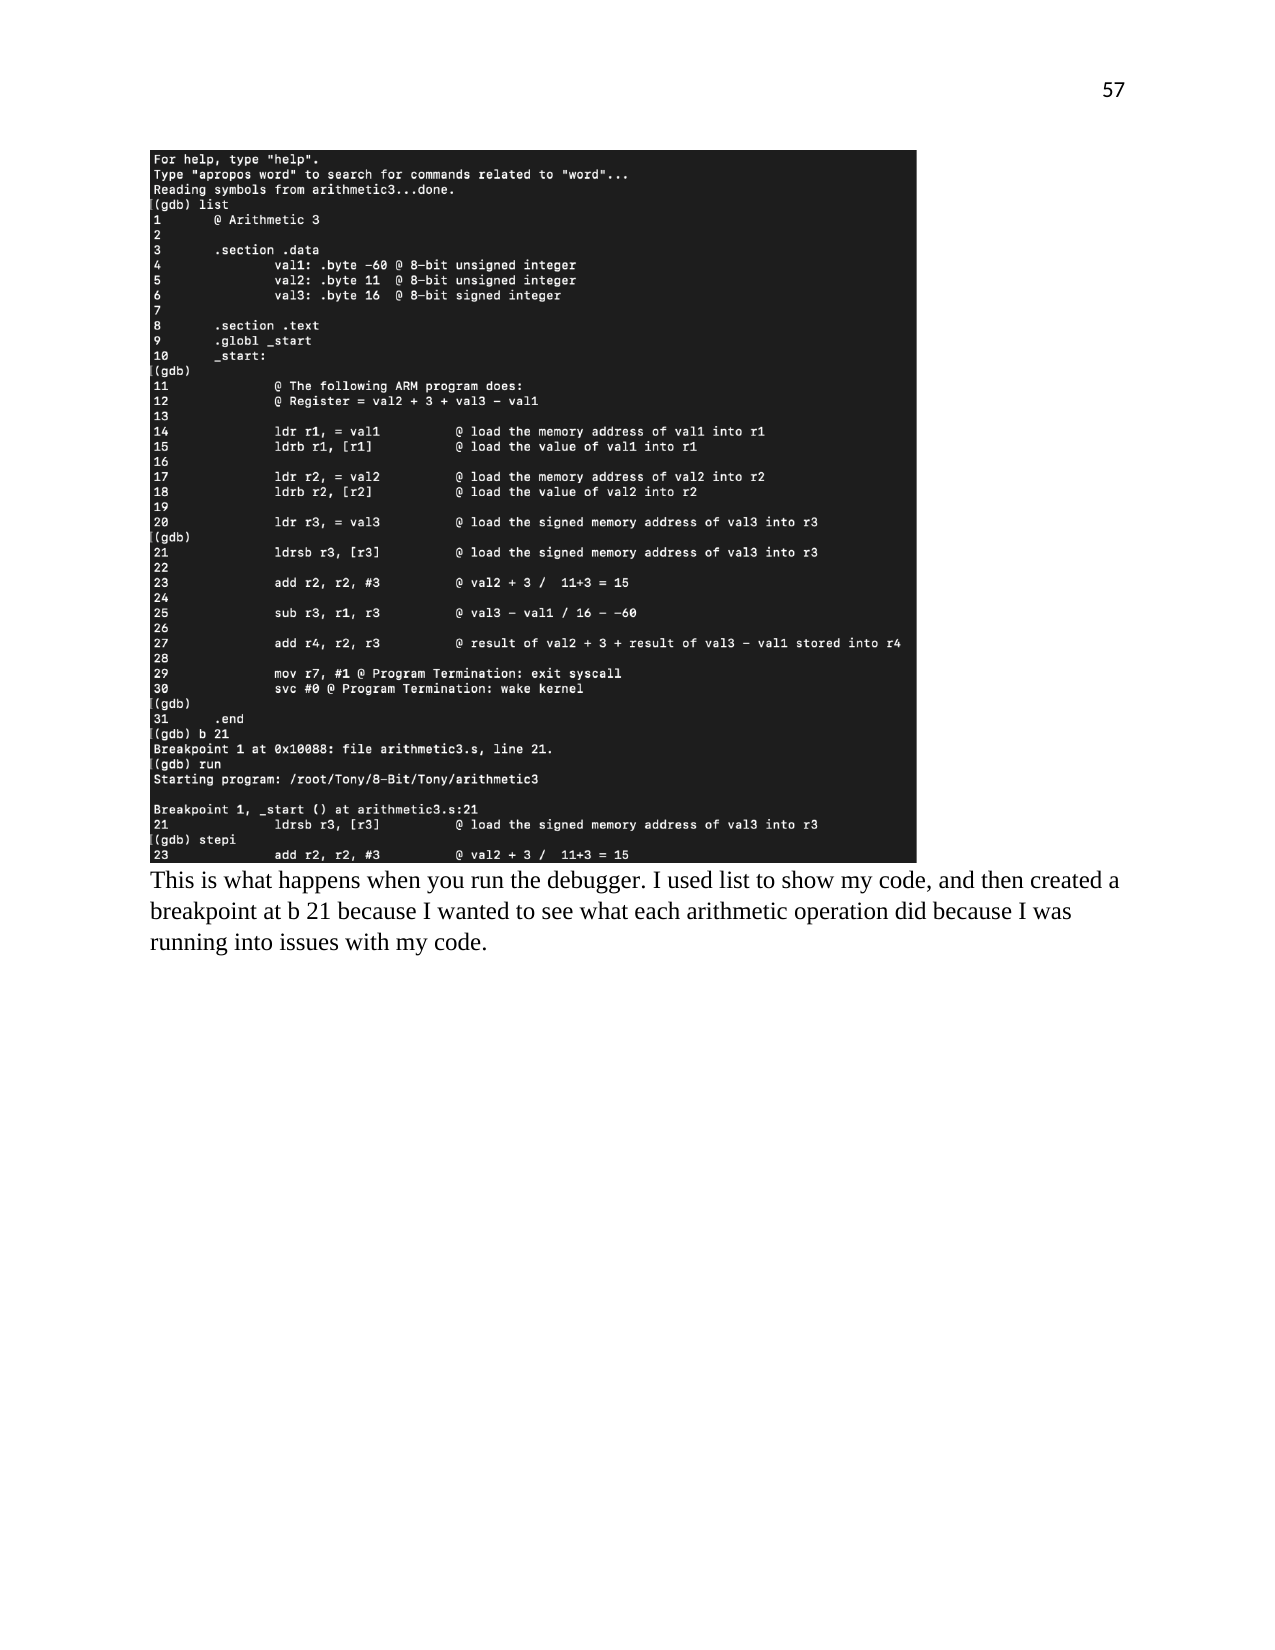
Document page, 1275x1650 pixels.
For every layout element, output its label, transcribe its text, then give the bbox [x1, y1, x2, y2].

picture [150, 150, 917, 863]
text This is what happens when you run the debugger. I used list to show my code, and then created a breakpoint at b 21 because I wanted to see what each arithmetic operation did because I was running into issues with my code. [150, 865, 1125, 956]
